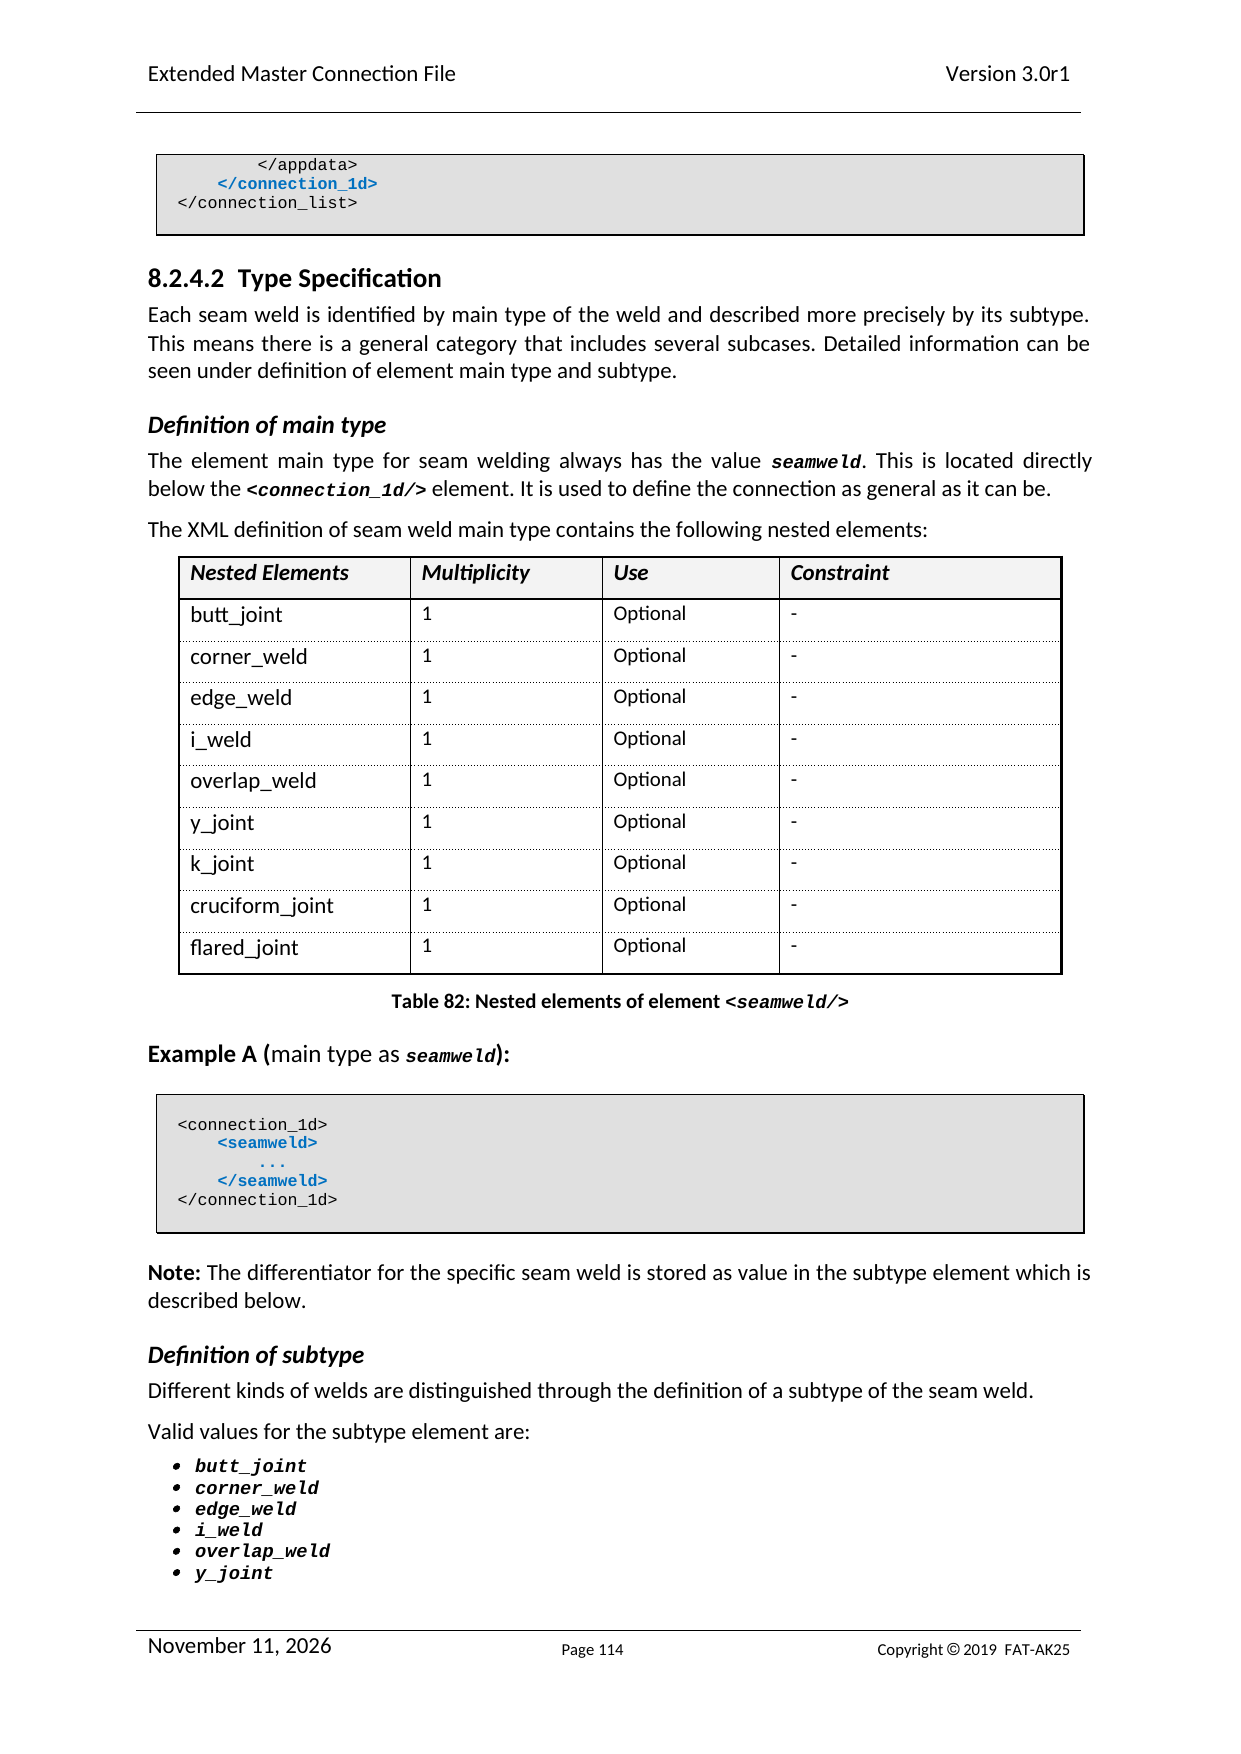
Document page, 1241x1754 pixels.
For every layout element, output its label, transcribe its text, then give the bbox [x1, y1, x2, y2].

text </seamweld> [157, 1169, 1083, 1188]
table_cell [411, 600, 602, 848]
text </connection_1d> [157, 1188, 1083, 1207]
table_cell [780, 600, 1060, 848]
text Note: The differentiator for the specific seam weld is stored as value in the subtype element which is described below. [148, 1258, 1092, 1314]
subtitle Type Specification [148, 261, 1092, 294]
list y_joint [171, 1563, 1092, 1585]
list butt_joint [171, 1457, 1092, 1478]
list i_weld [171, 1521, 1092, 1542]
text </connection_1d> [157, 172, 1083, 191]
text Different kinds of welds are distinguished through the definition of a subtype of the seam weld. [148, 1376, 1092, 1404]
text <connection_1d> [157, 1113, 1083, 1132]
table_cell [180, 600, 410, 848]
list overlap_weld [171, 1542, 1092, 1563]
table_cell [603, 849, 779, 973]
subtitle Definition of main type [148, 410, 1092, 440]
text ... [157, 1151, 1083, 1169]
text Example A (main type as seamweld): [148, 1039, 1092, 1069]
text Valid values for the subtype element are: [148, 1417, 1092, 1445]
text Each seam weld is identified by main type of the weld and described more precisely by its subtype. This means there is a general category that includes several subcases. Detailed information can be seen under definition of element main type and subtype. [148, 301, 1092, 385]
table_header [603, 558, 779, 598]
list edge_weld [171, 1500, 1092, 1521]
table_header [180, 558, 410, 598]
text <seamweld> [157, 1132, 1083, 1151]
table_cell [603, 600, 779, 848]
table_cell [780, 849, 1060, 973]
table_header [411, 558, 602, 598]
text The element main type for seam welding always has the value seamweld. This is located directly below the <connection_1d/> element. It is used to define the connection as general as it can be. [148, 446, 1092, 502]
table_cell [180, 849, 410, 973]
list corner_weld [171, 1478, 1092, 1500]
text The XML definition of seam weld main type contains the following nested elements: [148, 515, 1092, 543]
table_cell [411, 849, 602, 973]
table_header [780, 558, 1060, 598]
text </connection_list> [157, 191, 1083, 210]
text </appdata> [157, 155, 1083, 172]
subtitle Definition of subtype [148, 1339, 1092, 1370]
